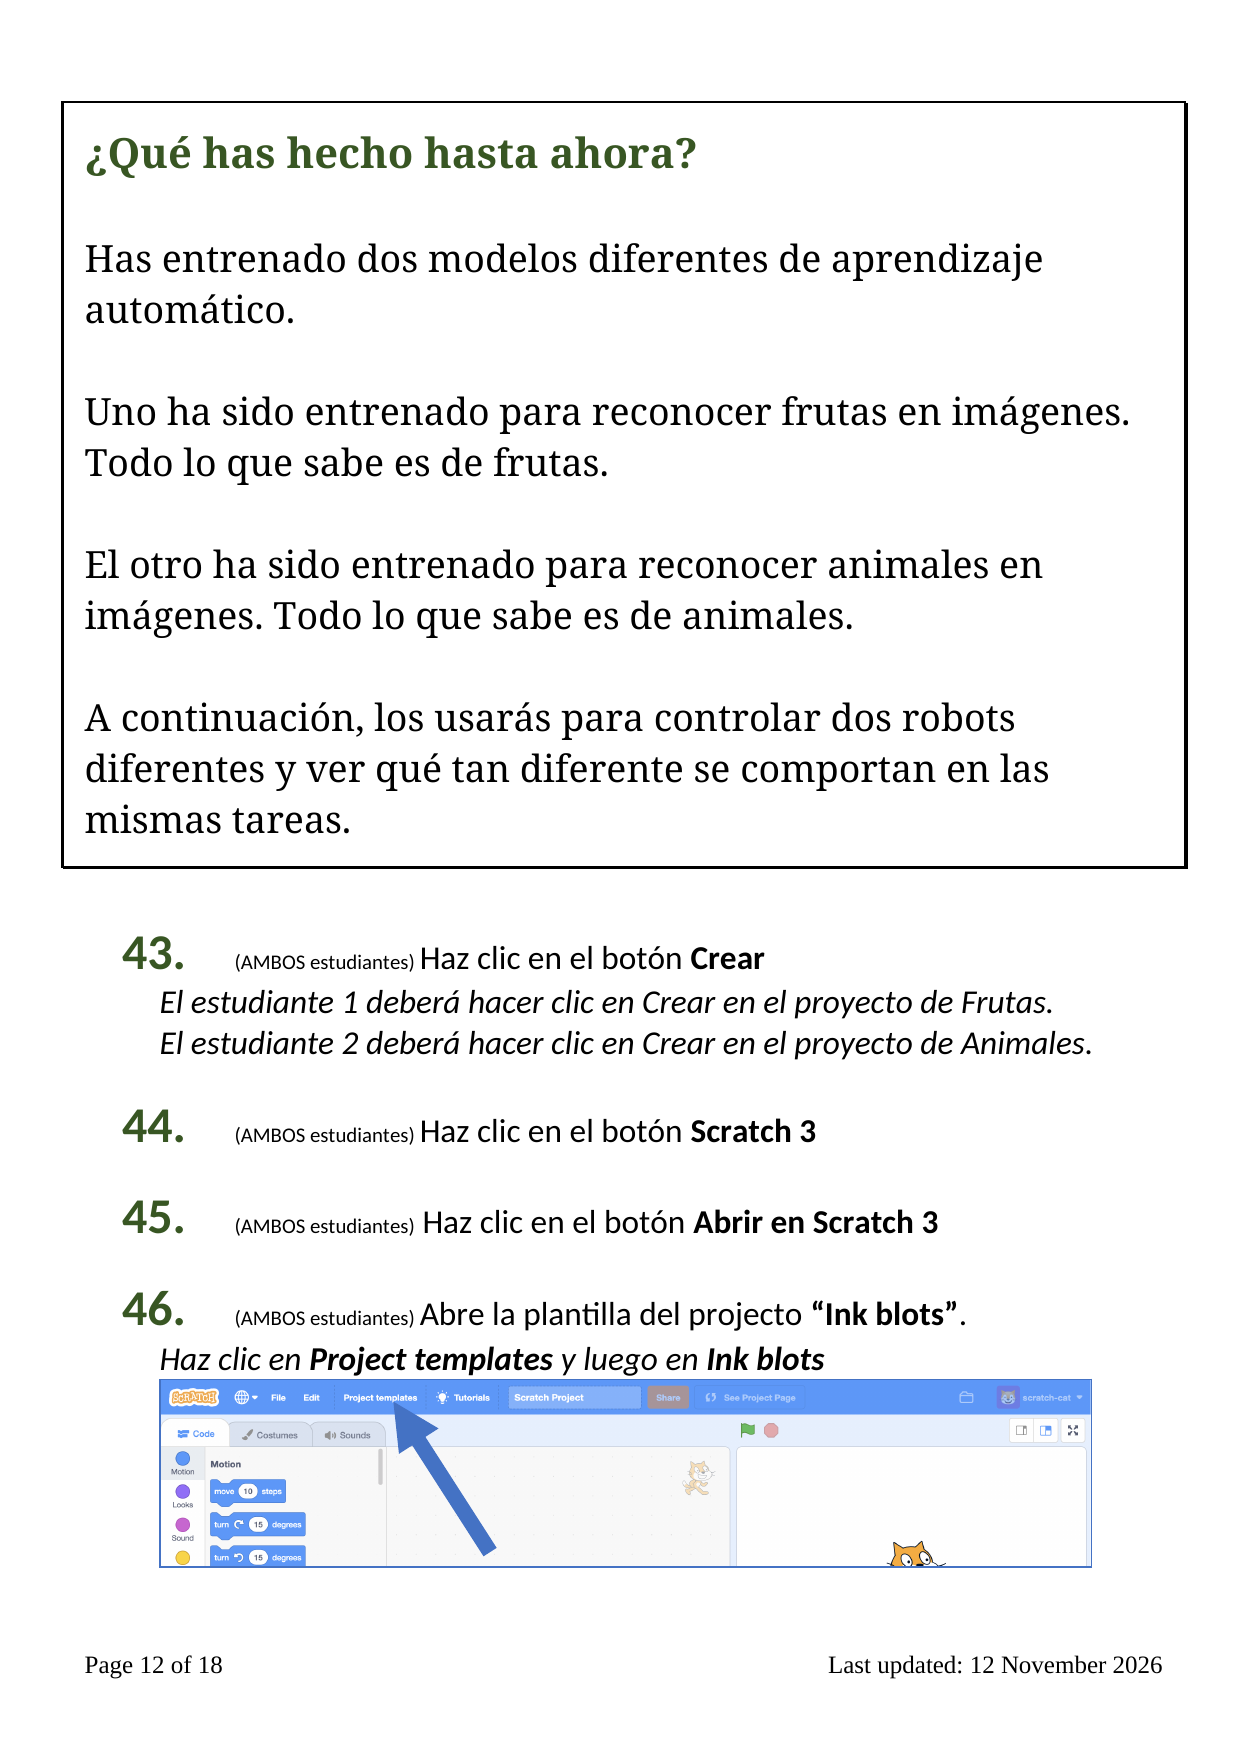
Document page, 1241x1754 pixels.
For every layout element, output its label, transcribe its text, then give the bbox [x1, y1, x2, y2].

list (AMBOS estudiantes) Haz clic en el botón Abrir en Scratch 3 [122, 1185, 1163, 1277]
text El otro ha sido entrenado para reconocer animales en imágenes. Todo lo que sabe es de animales. [84, 538, 1163, 640]
list (AMBOS estudiantes) Haz clic en el botón Crear El estudiante 1 deberá hacer clic en Crear en el proyecto de Frutas. El estudiante 2 deberá hacer clic en Crear en el proyecto de Animales. [122, 921, 1163, 1093]
text Uno ha sido entrenado para reconocer frutas en imágenes. Todo lo que sabe es de frutas. [84, 385, 1163, 487]
list (AMBOS estudiantes) Haz clic en el botón Scratch 3 [122, 1093, 1163, 1185]
text A continuación, los usarás para controlar dos robots diferentes y ver qué tan diferente se comportan en las mismas tareas. [64, 668, 1184, 866]
text Has entrenado dos modelos diferentes de aprendizaje automático. [84, 232, 1163, 334]
picture [161, 1380, 1091, 1566]
text ¿Qué has hecho hasta ahora? [64, 103, 1184, 181]
